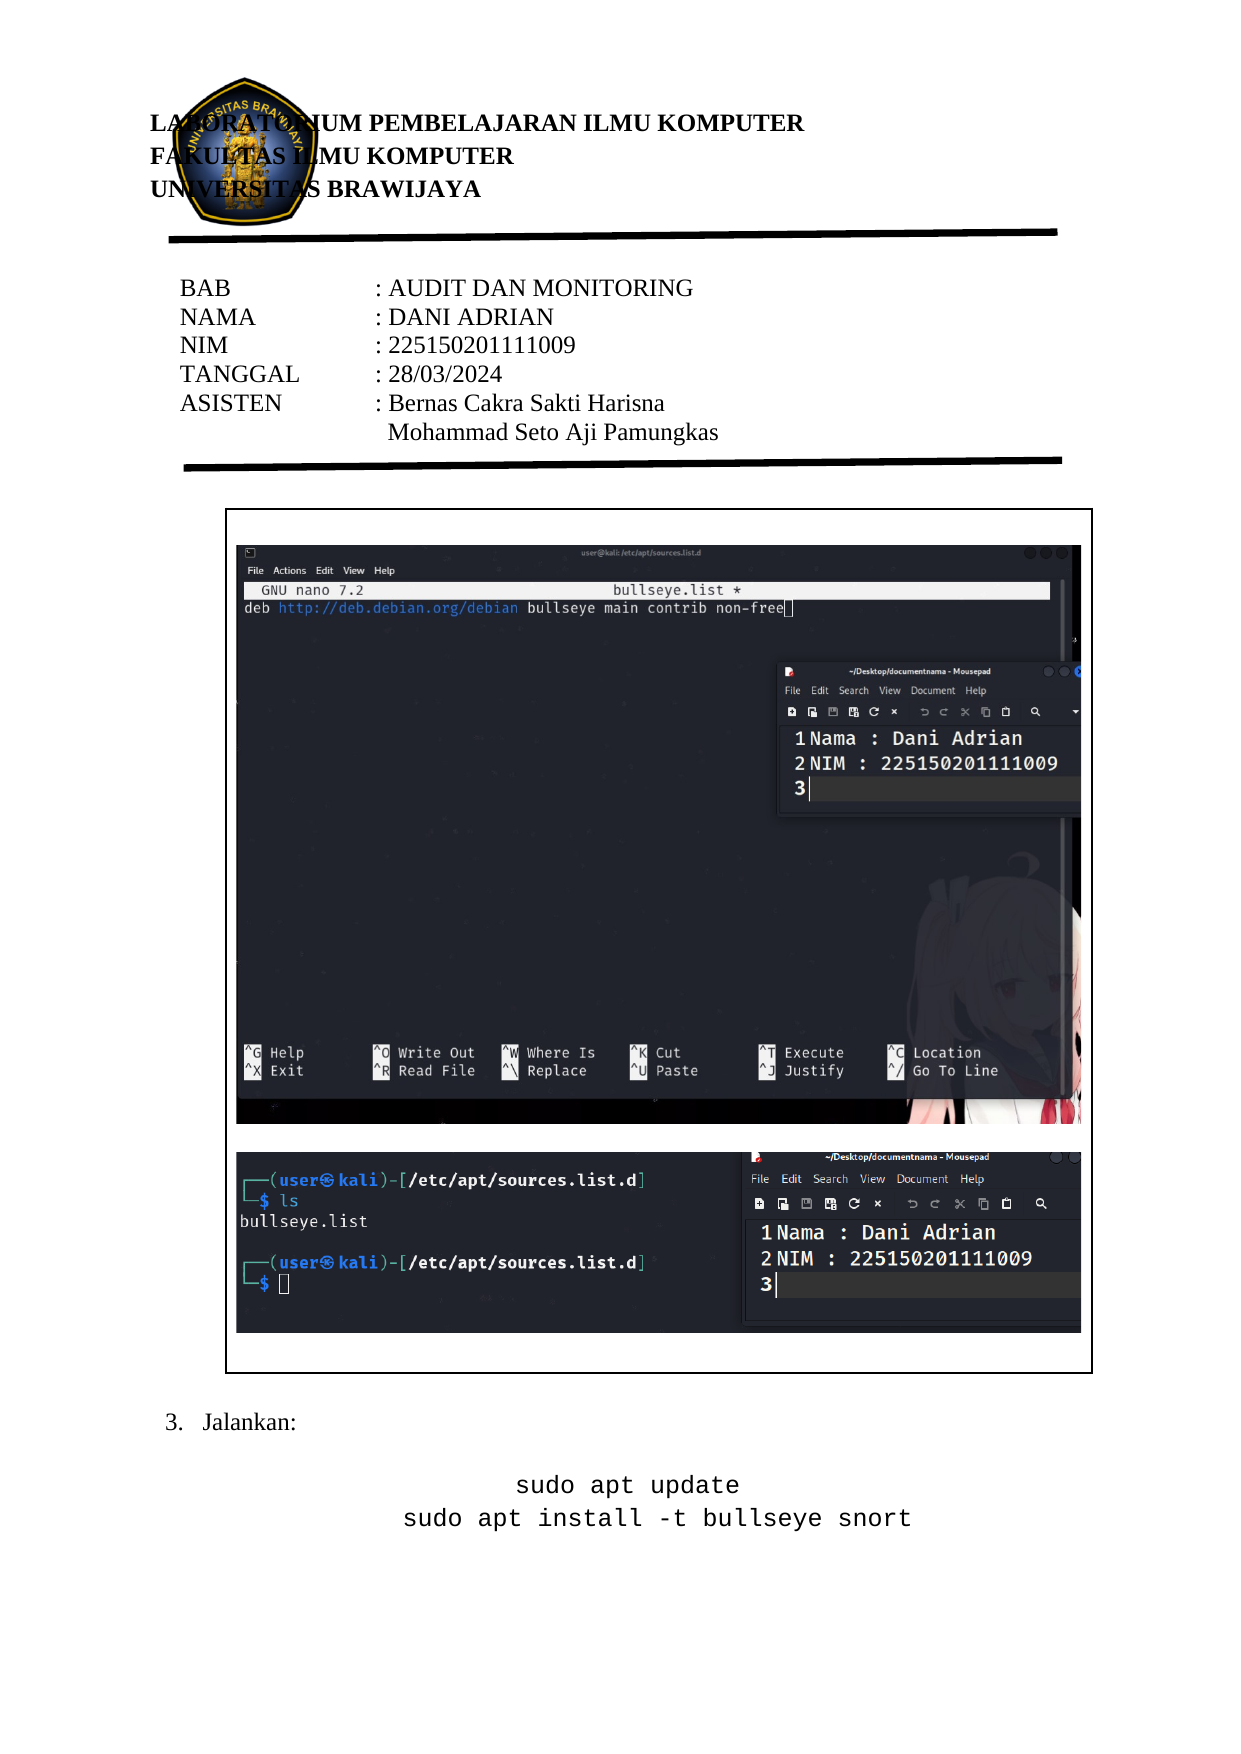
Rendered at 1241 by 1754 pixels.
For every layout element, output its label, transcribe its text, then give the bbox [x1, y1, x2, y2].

list Jalankan: [165, 1407, 1090, 1436]
picture [190, 123, 196, 130]
picture [168, 75, 321, 229]
text sudo apt install -t bullseye snort [165, 1505, 1090, 1534]
picture [236, 545, 1082, 1124]
picture [236, 1152, 1082, 1333]
table_header [227, 510, 1091, 1372]
text sudo apt update [165, 1473, 1090, 1501]
